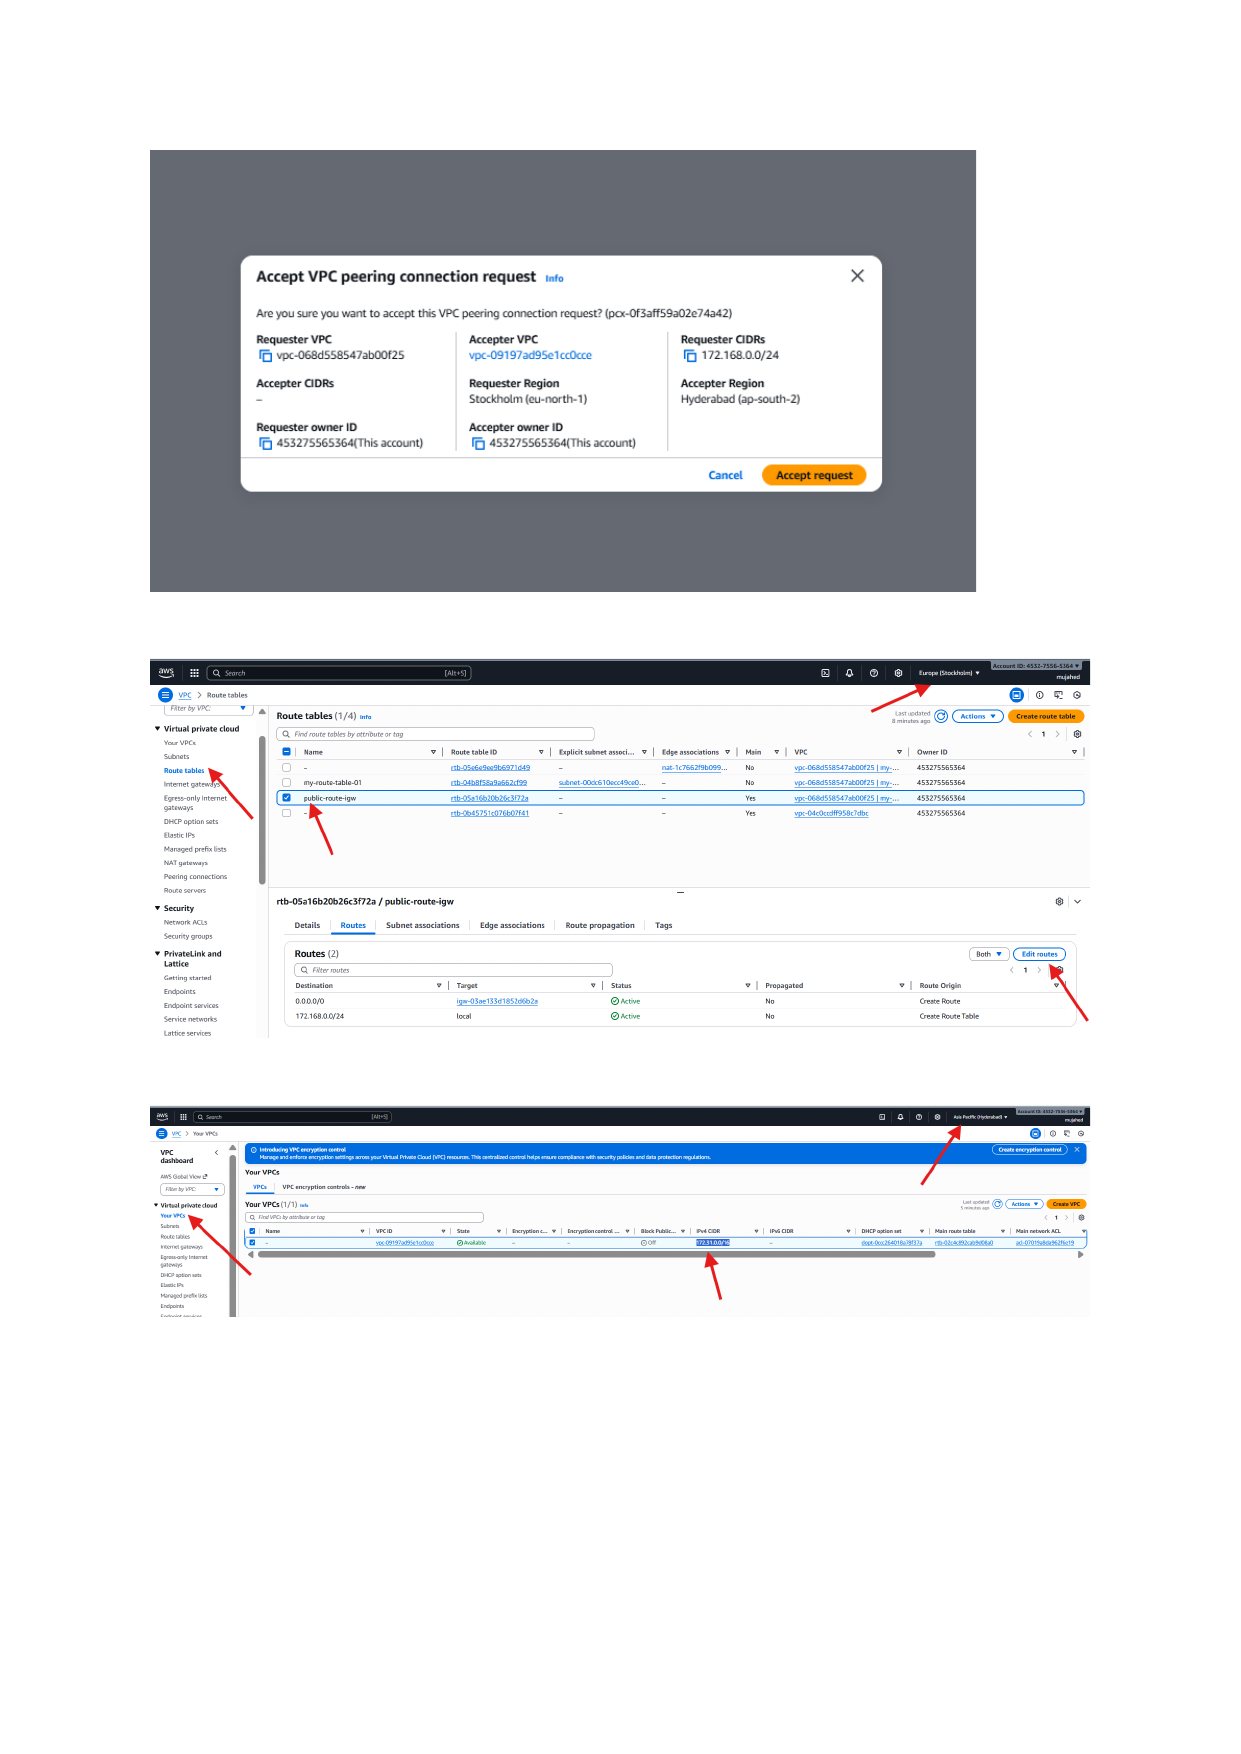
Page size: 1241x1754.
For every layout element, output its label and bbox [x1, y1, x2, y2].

picture [150, 1103, 1091, 1317]
picture [150, 657, 1091, 1038]
picture [150, 150, 977, 592]
